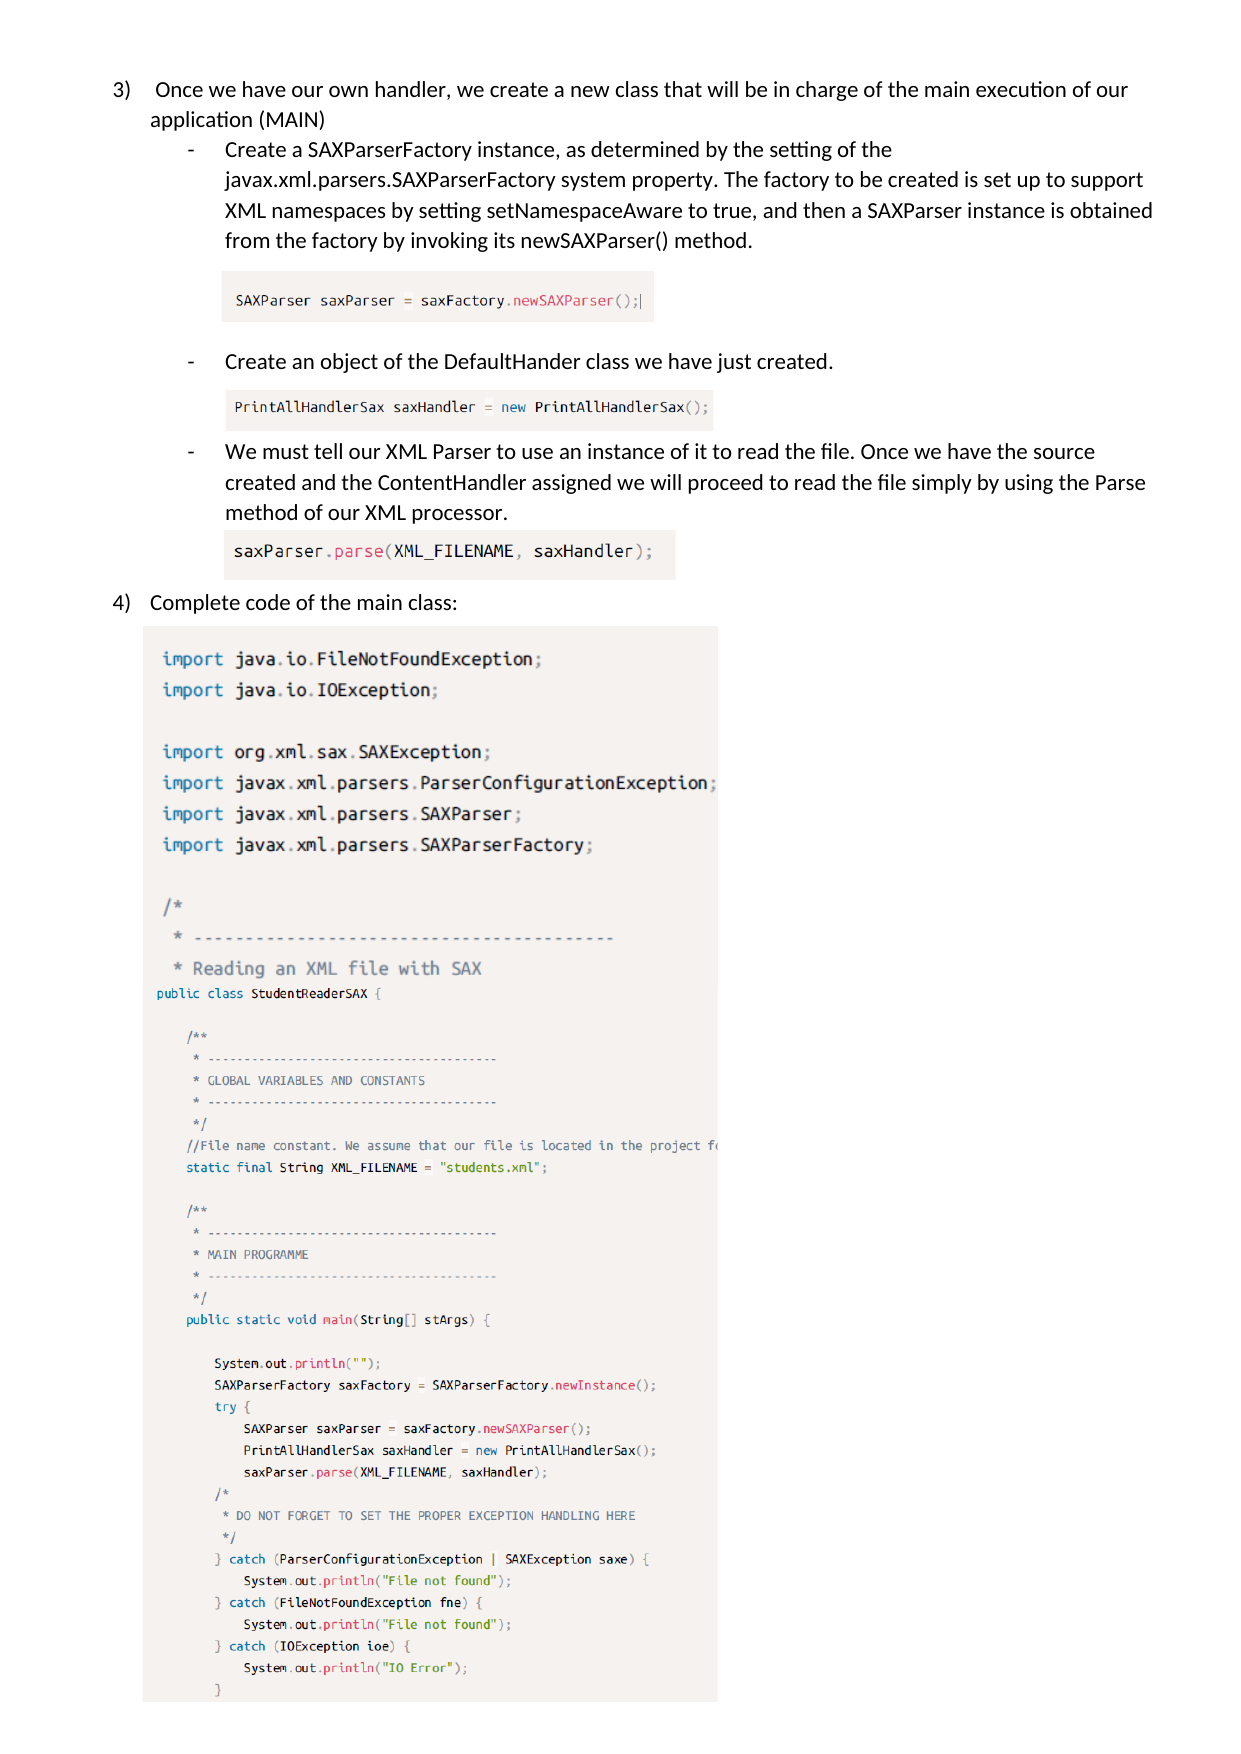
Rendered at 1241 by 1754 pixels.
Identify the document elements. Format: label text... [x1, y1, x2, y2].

picture [221, 271, 654, 322]
picture [223, 530, 676, 580]
list Complete code of the main class: [112, 588, 1165, 617]
list Once we have our own handler, we create a new class that will be in charge of the main execution of our application (MAIN) [112, 75, 1165, 133]
picture [142, 626, 718, 1702]
picture [225, 390, 714, 431]
list Create a SAXParserFactory instance, as determined by the setting of the javax.xml.parsers.SAXParserFactory system property. The factory to be created is set up to support XML namespaces by setting setNamespaceAware to true, and then a SAXParser instance is obtained from the factory by invoking its newSAXParser() method. [187, 135, 1165, 254]
list We must tell our XML Parser to use an instance of it to read the file. Once we have the source created and the ContentHandler assigned we will proceed to read the file simply by using the Parse method of our XML processor. [187, 437, 1165, 526]
list Create an object of the DefaultHander class we have just created. [187, 347, 1165, 375]
